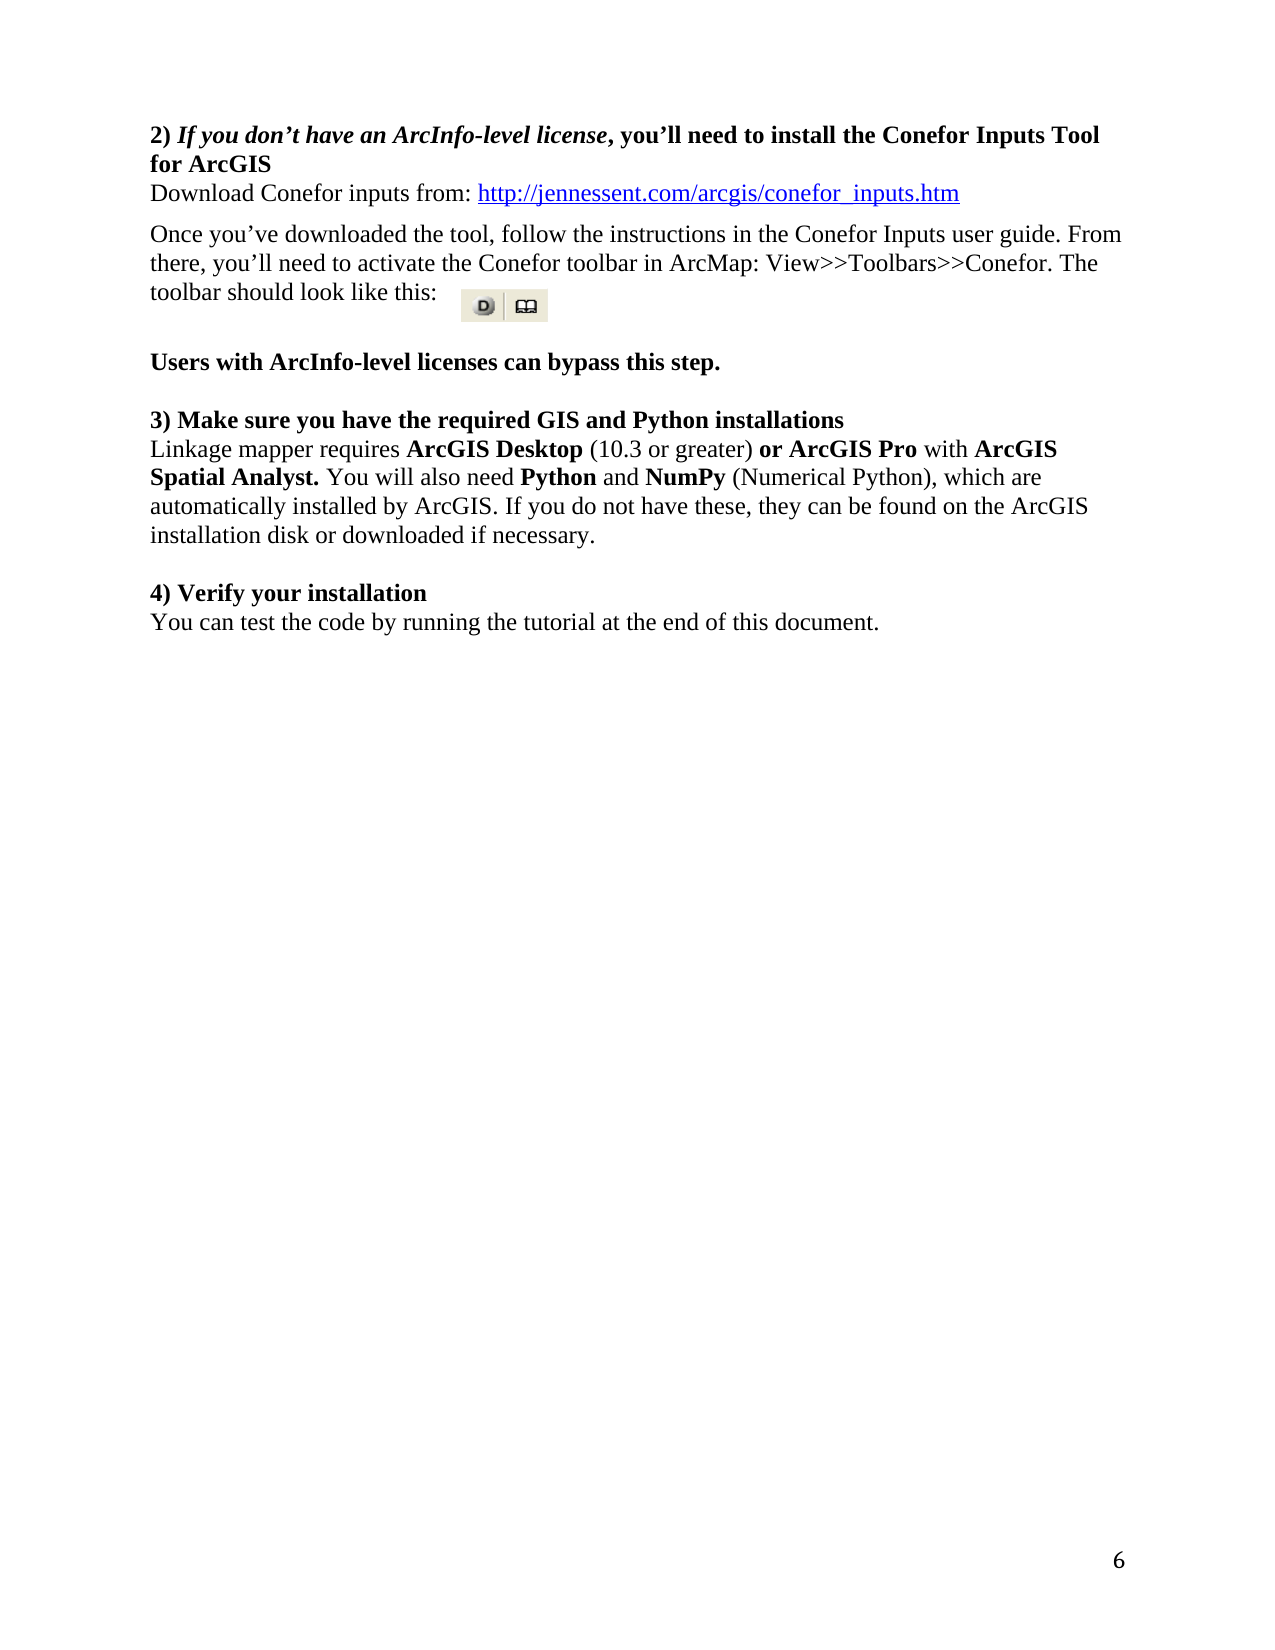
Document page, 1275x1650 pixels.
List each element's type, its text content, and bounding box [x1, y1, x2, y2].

text 4) Verify your installation [150, 578, 1125, 607]
text You can test the code by running the tutorial at the end of this document. [150, 607, 1125, 636]
text 2) If you don’t have an ArcInfo-level license, you’ll need to install the Conefor Inputs Tool for ArcGIS [150, 120, 1125, 178]
text Linkage mapper requires ArcGIS Desktop (10.3 or greater) or ArcGIS Pro with ArcGIS Spatial Analyst. You will also need Python and NumPy (Numerical Python), which are automatically installed by ArcGIS. If you do not have these, they can be found on the ArcGIS installation disk or downloaded if necessary. [150, 434, 1125, 549]
text Once you’ve downloaded the tool, follow the instructions in the Conefor Inputs user guide. From there, you’ll need to activate the Conefor toolbar in ArcMap: View>>Toolbars>>Conefor. The toolbar should look like this: [150, 219, 1125, 305]
text Users with ArcInfo-level licenses can bypass this step. [150, 347, 1125, 376]
picture [461, 288, 548, 322]
text 3) Make sure you have the required GIS and Python installations [150, 405, 1125, 433]
text Download Conefor inputs from: http://jennessent.com/arcgis/conefor_inputs.htm [150, 178, 1125, 207]
